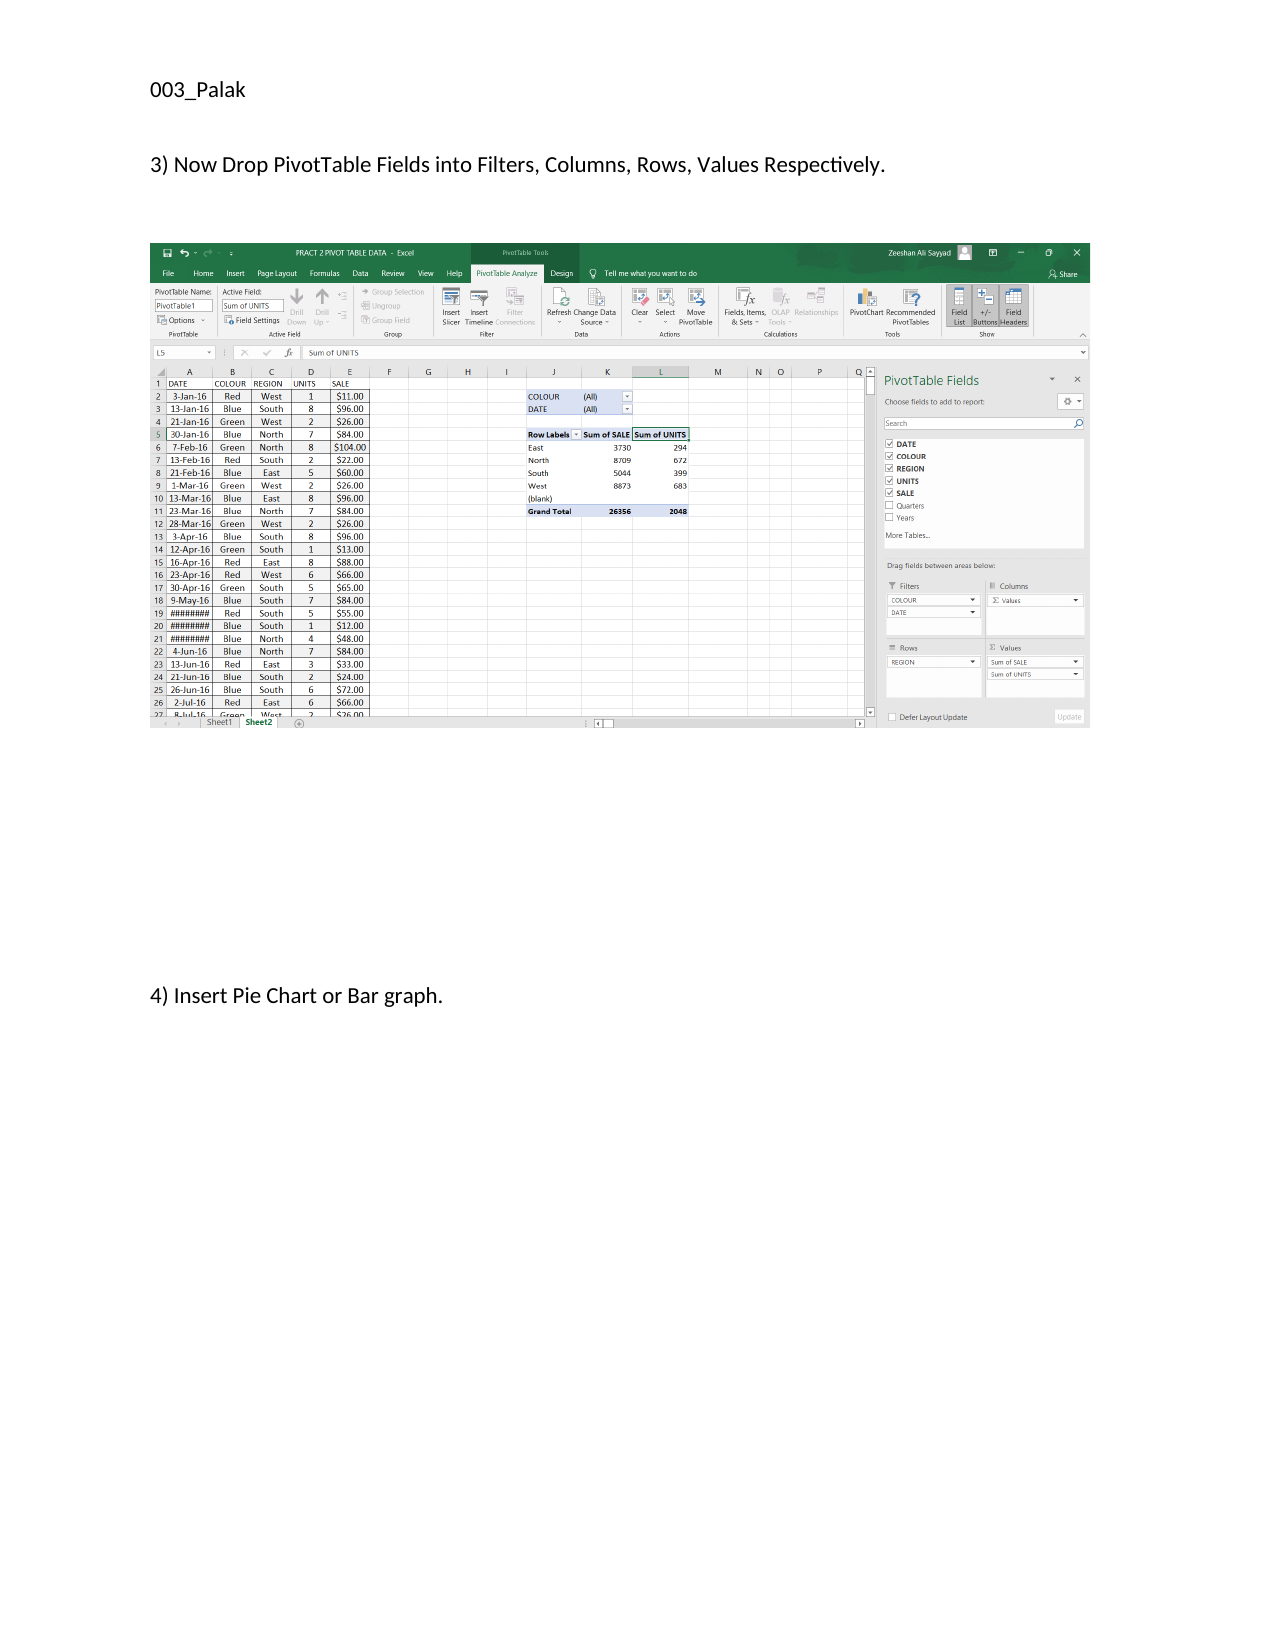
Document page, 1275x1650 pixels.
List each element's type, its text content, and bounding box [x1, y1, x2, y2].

text 3) Now Drop PivotTable Fields into Filters, Columns, Rows, Values Respectively. [150, 150, 1125, 178]
picture [150, 243, 1091, 728]
text 4) Insert Pie Chart or Bar graph. [150, 981, 1125, 1009]
